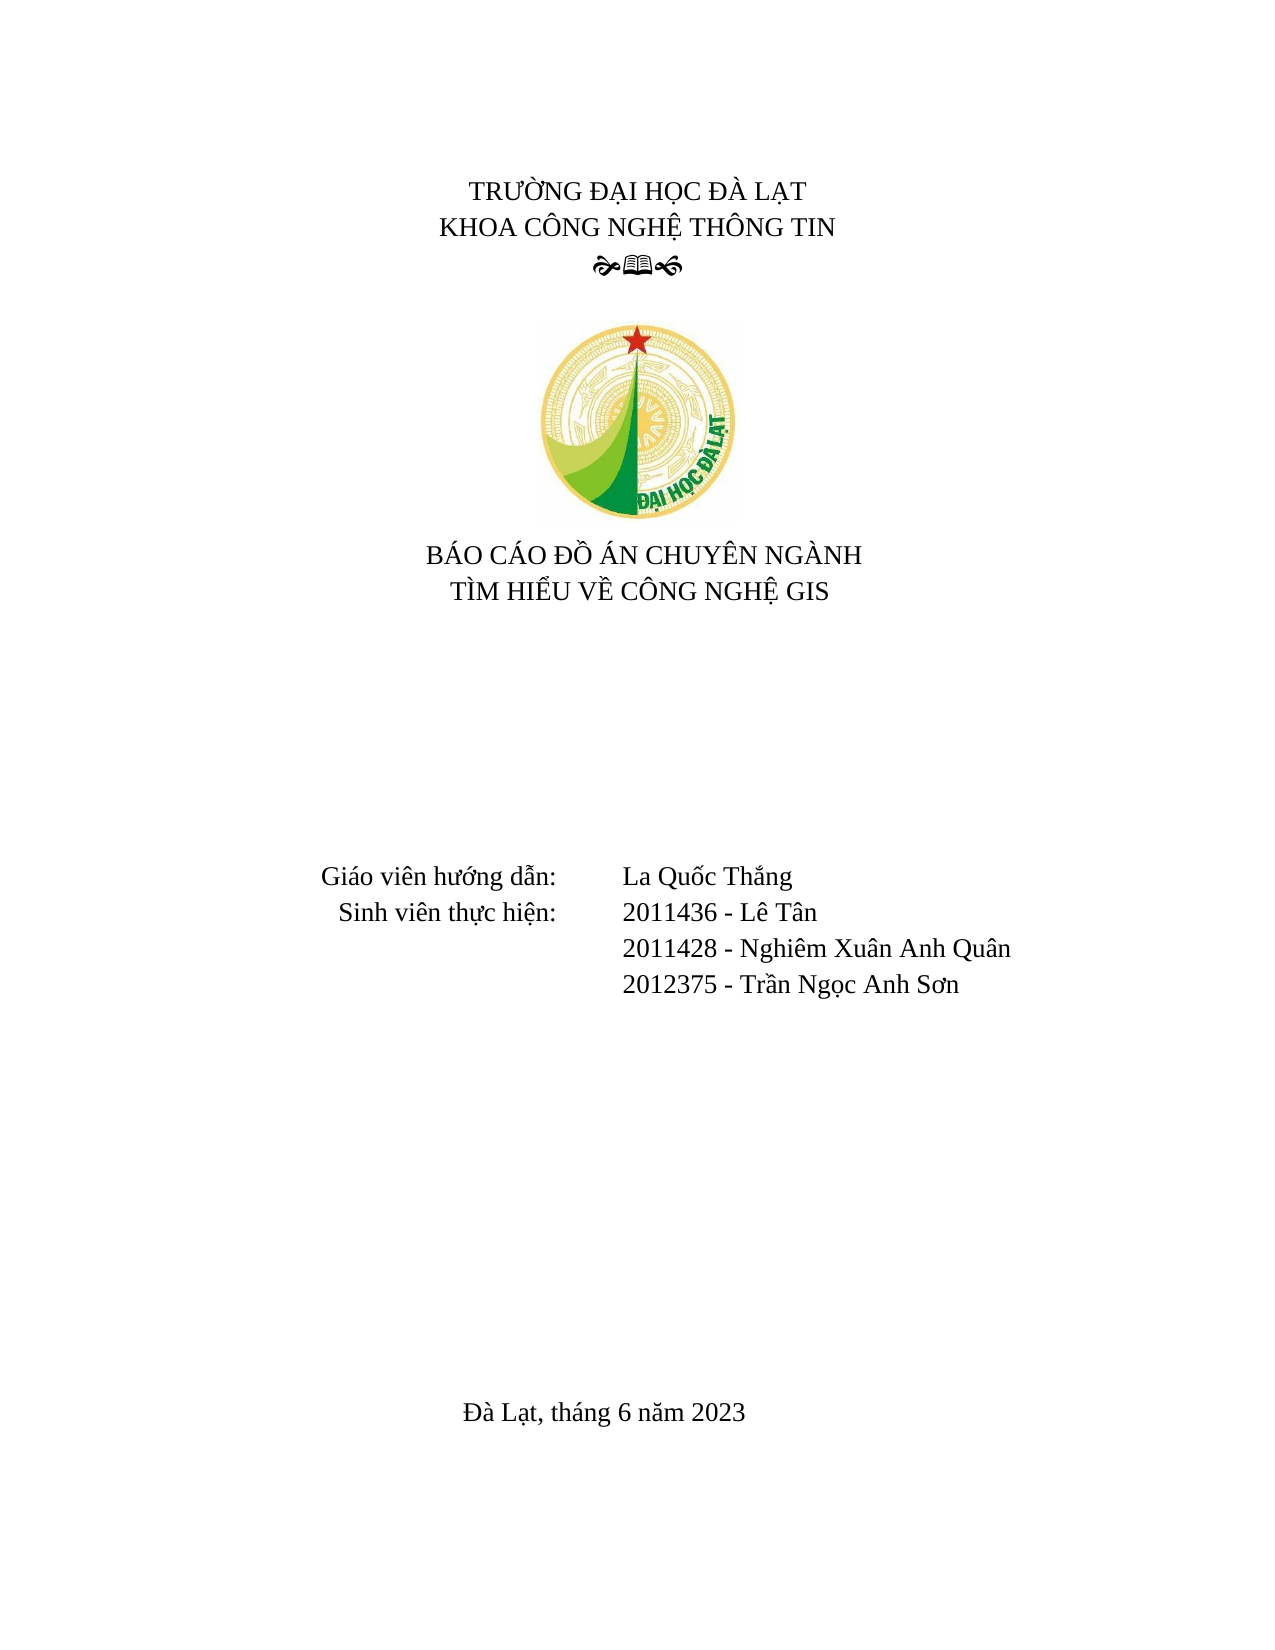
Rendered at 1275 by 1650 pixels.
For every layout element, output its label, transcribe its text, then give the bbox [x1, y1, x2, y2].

text Sinh viên thực hiện: 2011436 - Lê Tân [150, 896, 1125, 927]
picture [537, 321, 738, 522]
text KHOA CÔNG NGHỆ THÔNG TIN [150, 211, 1125, 242]
text Đà Lạt, tháng 6 năm 2023 [375, 1396, 1125, 1428]
text TRƯỜNG ĐẠI HỌC ĐÀ LẠT [150, 175, 1125, 206]
text Giáo viên hướng dẫn: La Quốc Thắng [150, 861, 1125, 892]
text 2012375 - Trần Ngọc Anh Sơn [150, 968, 1125, 999]
text 🙞🕮🙜 [150, 246, 1125, 283]
text BÁO CÁO ĐỒ ÁN CHUYÊN NGÀNH [150, 539, 1125, 570]
text 2011428 - Nghiêm Xuân Anh Quân [150, 932, 1125, 963]
text TÌM HIỂU VỀ CÔNG NGHỆ GIS [375, 575, 1125, 606]
